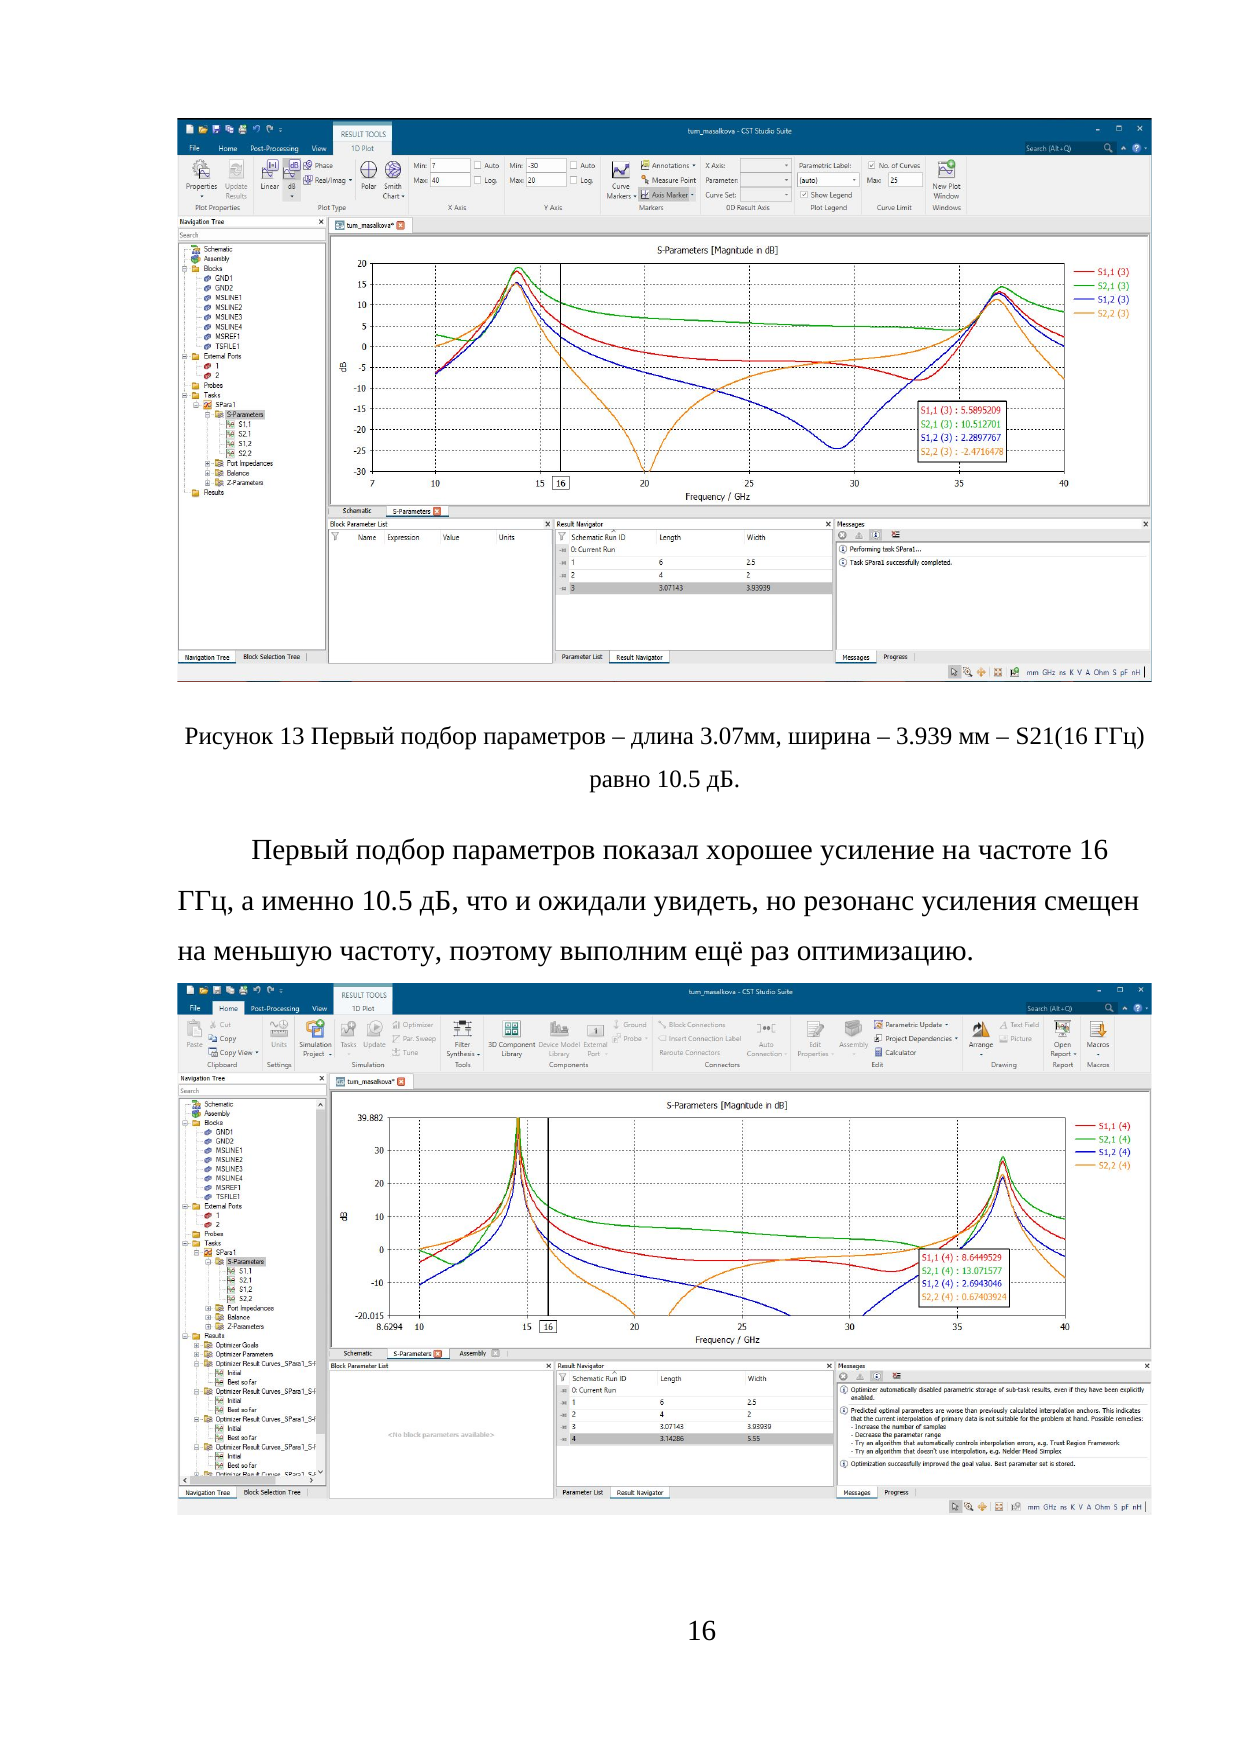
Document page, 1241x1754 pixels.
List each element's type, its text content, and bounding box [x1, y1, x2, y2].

text Рисунок 13 Первый подбор параметров – длина 3.07мм, ширина – 3.939 мм – S21(16 ГГц) равно 10.5 дБ. [177, 721, 1152, 793]
picture [199, 987, 209, 996]
text Первый подбор параметров показал хорошее усиление на частоте 16 ГГц, а именно 10.5 дБ, что и ожидали увидеть, но резонанс усиления смещен на меньшую частоту, поэтому выполним ещё раз оптимизацию. [177, 832, 1152, 967]
picture [190, 1006, 200, 1010]
picture [177, 118, 1152, 682]
picture [270, 118, 277, 124]
picture [177, 983, 1152, 1515]
